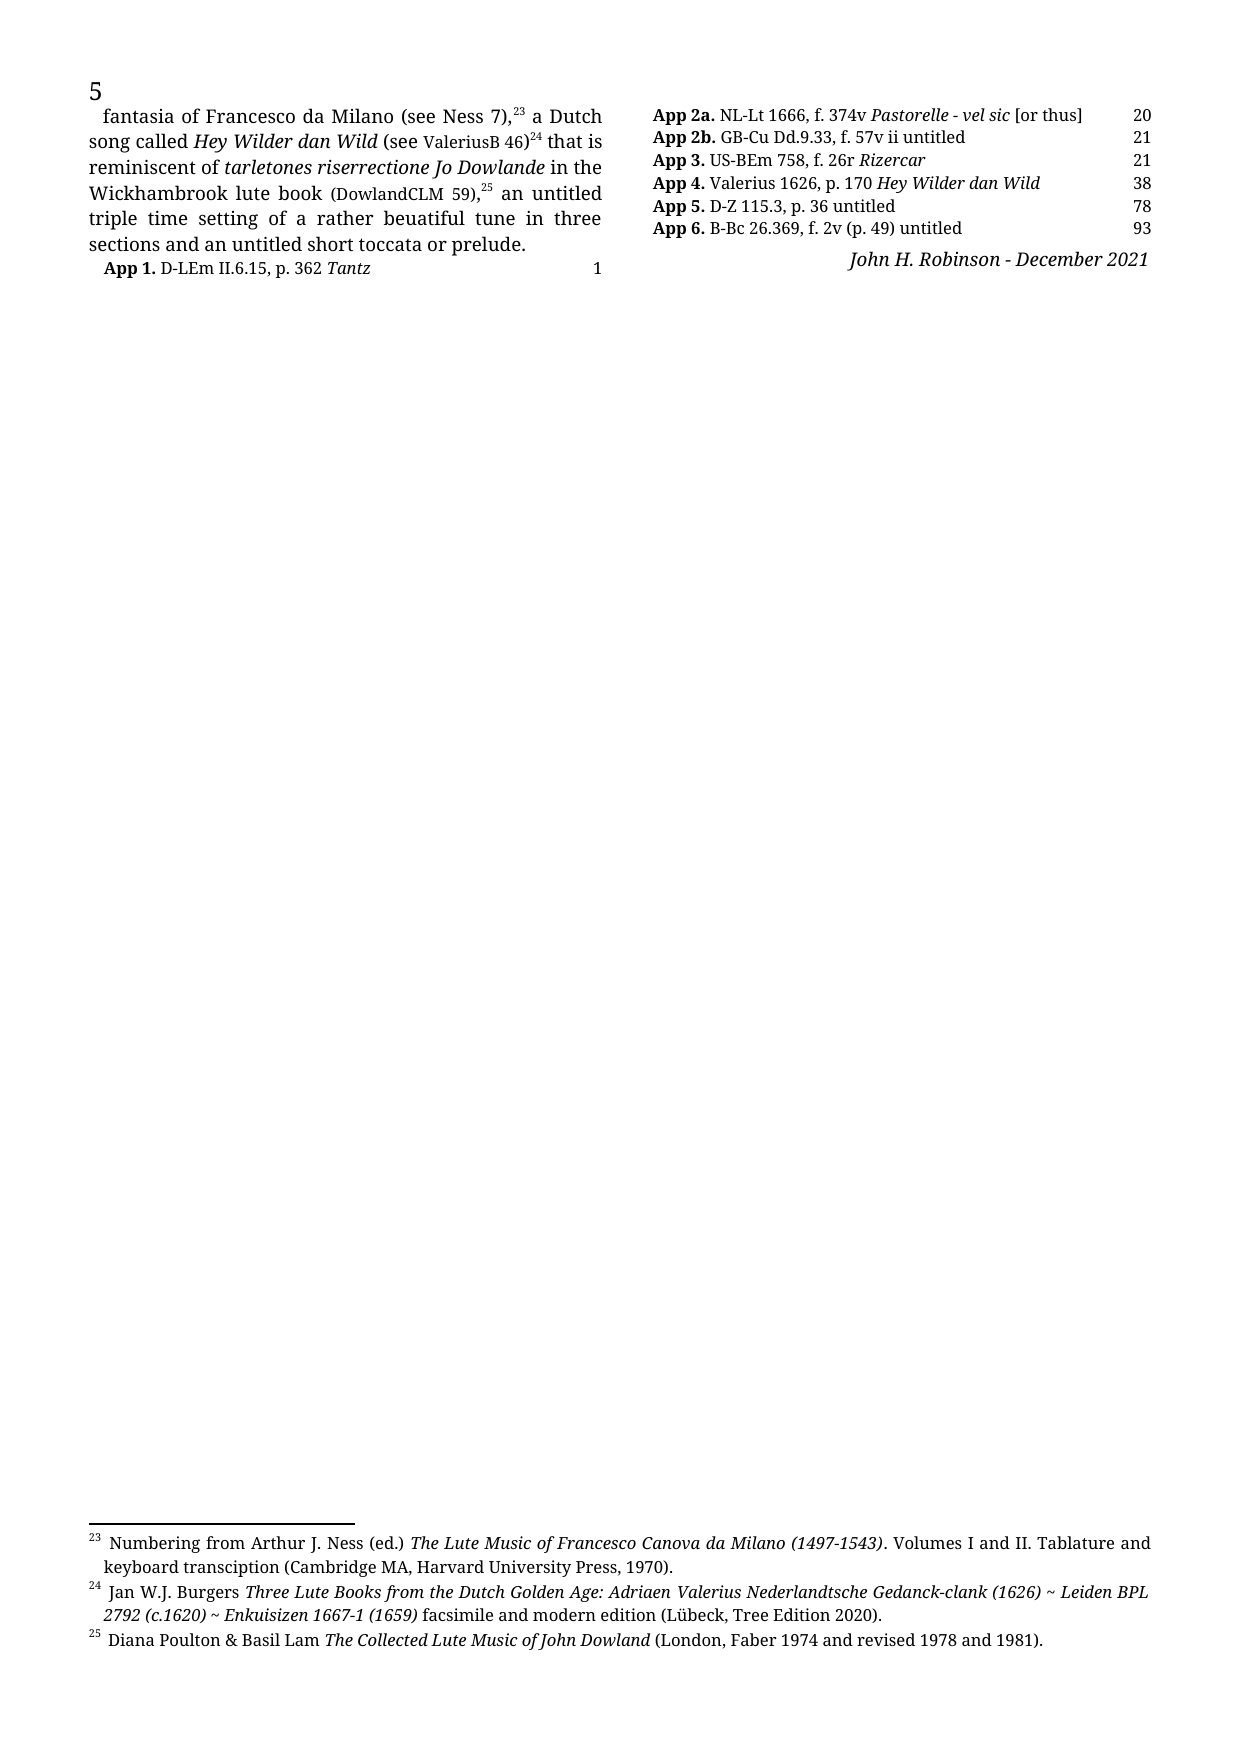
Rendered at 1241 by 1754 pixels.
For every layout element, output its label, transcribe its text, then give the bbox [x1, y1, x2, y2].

text App 2b. GB-Cu Dd.9.33, f. 57v ii untitled 21 [653, 126, 1152, 149]
text App 3. US-BEm 758, f. 26r Rizercar 21 [653, 149, 1152, 171]
text John H. Robinson - December 2021 [653, 246, 1152, 271]
text App 6. B-Bc 26.369, f. 2v (p. 49) untitled 93 [653, 217, 1152, 239]
text App 4. Valerius 1626, p. 170 Hey Wilder dan Wild 38 [653, 171, 1152, 194]
text App 2a. NL-Lt 1666, f. 374v Pastorelle - vel sic [or thus] 20 [653, 103, 1152, 126]
text App 5. D-Z 115.3, p. 36 untitled 78 [653, 194, 1152, 217]
text App 1. D-LEm II.6.15, p. 362 Tantz 1 [103, 256, 602, 279]
